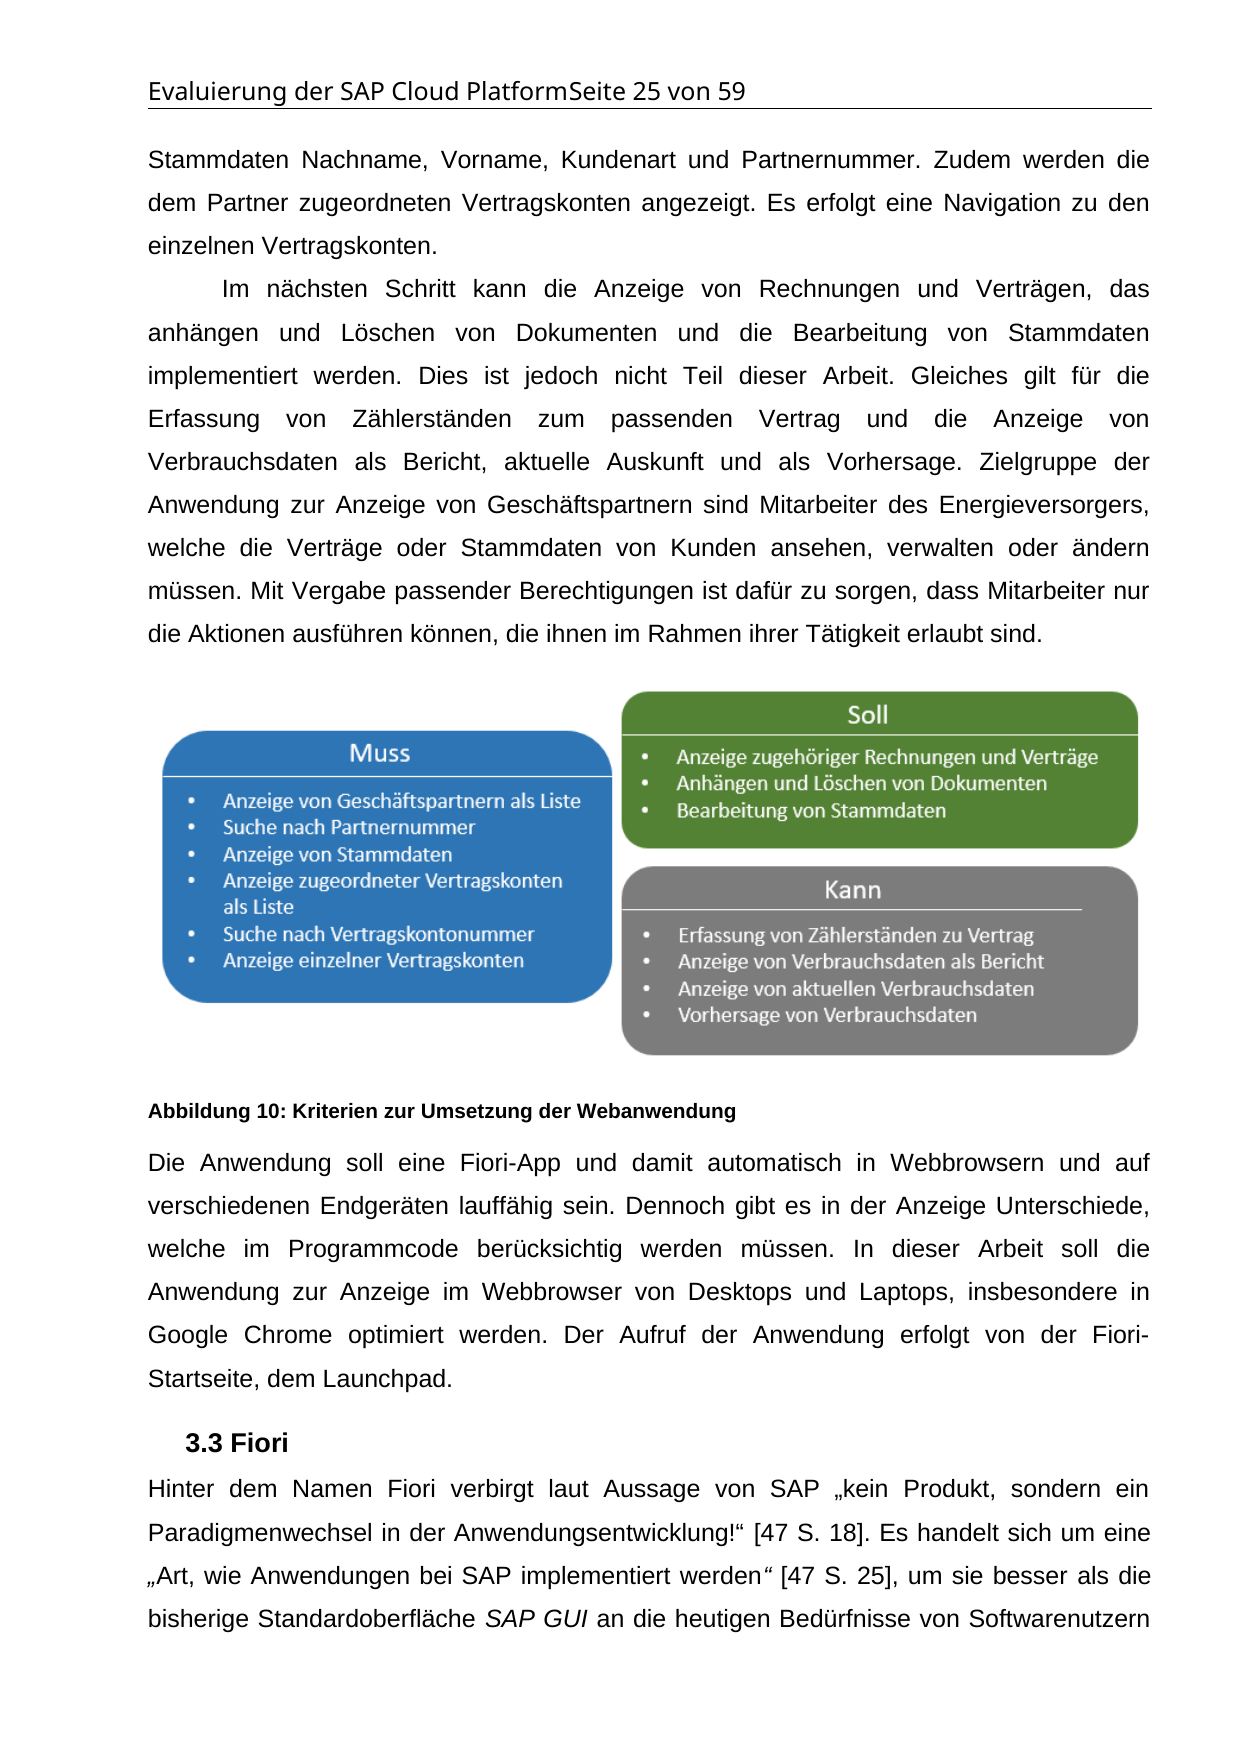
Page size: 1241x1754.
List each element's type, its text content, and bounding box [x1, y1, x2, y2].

subtitle Fiori [185, 1427, 1152, 1459]
picture [147, 675, 1152, 1072]
text Abbildung 10: Kriterien zur Umsetzung der Webanwendung [148, 1072, 1152, 1123]
text Im nächsten Schritt kann die Anzeige von Rechnungen und Verträgen, das anhängen und Löschen von Dokumenten und die Bearbeitung von Stammdaten implementiert werden. Dies ist jedoch nicht Teil dieser Arbeit. Gleiches gilt für die Erfassung von Zählerständen zum passenden Vertrag und die Anzeige von Verbrauchsdaten als Bericht, aktuelle Auskunft und als Vorhersage. Zielgruppe der Anwendung zur Anzeige von Geschäftspartnern sind Mitarbeiter des Energieversorgers, welche die Verträge oder Stammdaten von Kunden ansehen, verwalten oder ändern müssen. Mit Vergabe passender Berechtigungen ist dafür zu sorgen, dass Mitarbeiter nur die Aktionen ausführen können, die ihnen im Rahmen ihrer Tätigkeit erlaubt sind. [148, 274, 1152, 648]
text Die Anwendung soll eine Fiori-App und damit automatisch in Webbrowsern und auf verschiedenen Endgeräten lauffähig sein. Dennoch gibt es in der Anzeige Unterschiede, welche im Programmcode berücksichtig werden müssen. In dieser Arbeit soll die Anwendung zur Anzeige im Webbrowser von Desktops und Laptops, insbesondere in Google Chrome optimiert werden. Der Aufruf der Anwendung erfolgt von der Fiori-Startseite, dem Launchpad. [148, 1148, 1152, 1392]
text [148, 145, 1152, 260]
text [148, 1474, 1152, 1632]
